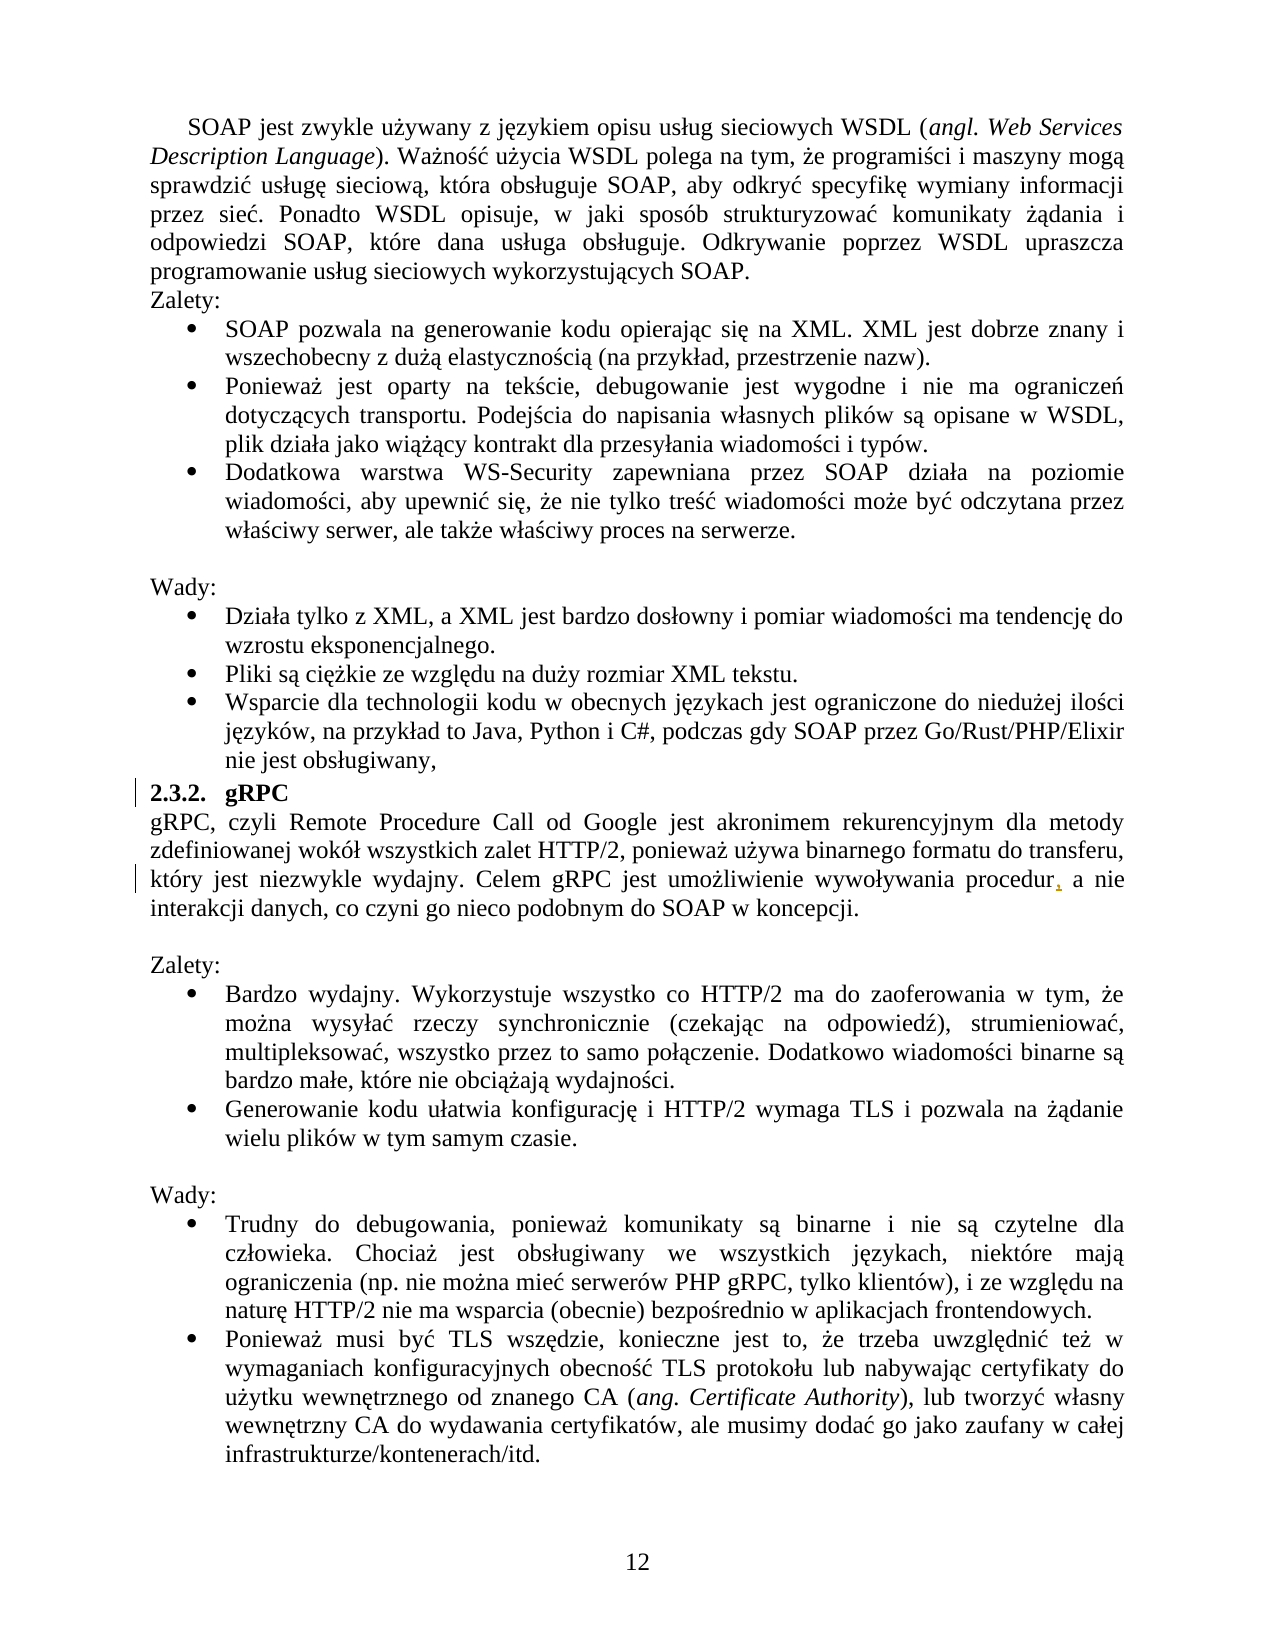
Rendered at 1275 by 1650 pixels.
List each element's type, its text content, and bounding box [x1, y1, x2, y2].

list Dodatkowa warstwa WS-Security zapewniana przez SOAP działa na poziomie wiadomości, aby upewnić się, że nie tylko treść wiadomości może być odczytana przez właściwy serwer, ale także właściwy proces na serwerze. [187, 457, 1125, 544]
list Ponieważ musi być TLS wszędzie, konieczne jest to, że trzeba uwzględnić też w wymaganiach konfiguracyjnych obecność TLS protokołu lub nabywając certyfikaty do użytku wewnętrznego od znanego CA (ang. Certificate Authority), lub tworzyć własny wewnętrzny CA do wydawania certyfikatów, ale musimy dodać go jako zaufany w całej infrastrukturze/kontenerach/itd. [187, 1324, 1125, 1468]
list Pliki są ciężkie ze względu na duży rozmiar XML tekstu. [187, 659, 1125, 687]
subtitle gRPC [150, 778, 1125, 807]
text Wady: [150, 572, 1125, 601]
text SOAP jest zwykle używany z językiem opisu usług sieciowych WSDL (angl. Web Services Description Language). Ważność użycia WSDL polega na tym, że programiści i maszyny mogą sprawdzić usługę sieciową, która obsługuje SOAP, aby odkryć specyfikę wymiany informacji przez sieć. Ponadto WSDL opisuje, w jaki sposób strukturyzować komunikaty żądania i odpowiedzi SOAP, które dana usługa obsługuje. Odkrywanie poprzez WSDL upraszcza programowanie usług sieciowych wykorzystujących SOAP. [150, 112, 1125, 285]
text gRPC, czyli Remote Procedure Call od Google jest akronimem rekurencyjnym dla metody zdefiniowanej wokół wszystkich zalet HTTP/2, ponieważ używa binarnego formatu do transferu, który jest niezwykle wydajny. Celem gRPC jest umożliwienie wywoływania procedur a nie interakcji danych, co czyni go nieco podobnym do SOAP w koncepcji. [150, 807, 1125, 922]
text Wady: [150, 1180, 1125, 1209]
list Trudny do debugowania, ponieważ komunikaty są binarne i nie są czytelne dla człowieka. Chociaż jest obsługiwany we wszystkich językach, niektóre mają ograniczenia (np. nie można mieć serwerów PHP gRPC, tylko klientów), i ze względu na naturę HTTP/2 nie ma wsparcia (obecnie) bezpośrednio w aplikacjach frontendowych. [187, 1209, 1125, 1324]
text Zalety: [150, 285, 1125, 314]
text Zalety: [150, 950, 1125, 979]
list Wsparcie dla technologii kodu w obecnych językach jest ograniczone do niedużej ilości języków, na przykład to Java, Python i C#, podczas gdy SOAP przez Go/Rust/PHP/Elixir nie jest obsługiwany, [187, 687, 1125, 774]
list Generowanie kodu ułatwia konfigurację i HTTP/2 wymaga TLS i pozwala na żądanie wielu plików w tym samym czasie. [187, 1094, 1125, 1152]
list Ponieważ jest oparty na tekście, debugowanie jest wygodne i nie ma ograniczeń dotyczących transportu. Podejścia do napisania własnych plików są opisane w WSDL, plik działa jako wiążący kontrakt dla przesyłania wiadomości i typów. [187, 371, 1125, 457]
list Działa tylko z XML, a XML jest bardzo dosłowny i pomiar wiadomości ma tendencję do wzrostu eksponencjalnego. [187, 601, 1125, 659]
list Bardzo wydajny. Wykorzystuje wszystko co HTTP/2 ma do zaoferowania w tym, że można wysyłać rzeczy synchronicznie (czekając na odpowiedź), strumieniować, multipleksować, wszystko przez to samo połączenie. Dodatkowo wiadomości binarne są bardzo małe, które nie obciążają wydajności. [187, 979, 1125, 1094]
list SOAP pozwala na generowanie kodu opierając się na XML. XML jest dobrze znany i wszechobecny z dużą elastycznością (na przykład, przestrzenie nazw). [187, 314, 1125, 371]
